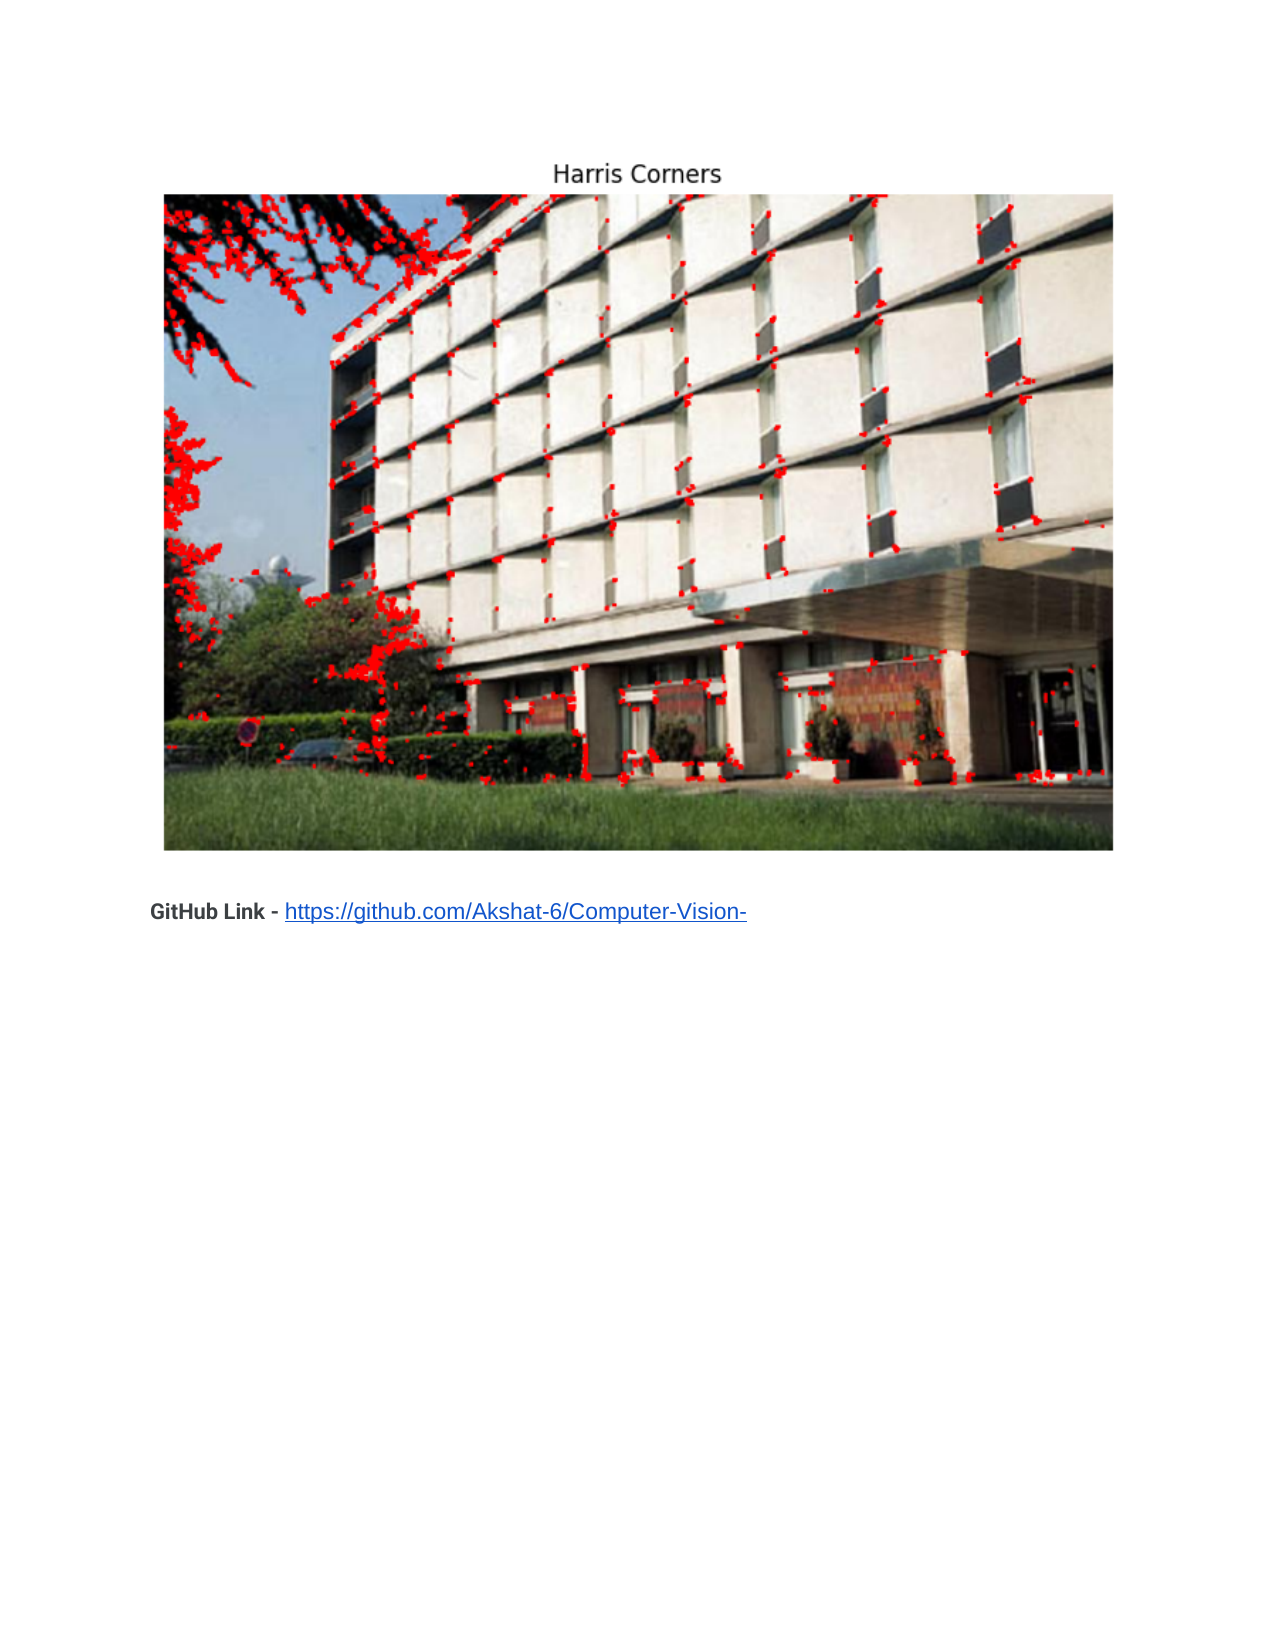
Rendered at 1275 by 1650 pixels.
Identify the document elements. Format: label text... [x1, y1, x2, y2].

text GitHub Link - https://github.com/Akshat-6/Computer-Vision- [150, 898, 1125, 924]
picture [150, 150, 1125, 865]
